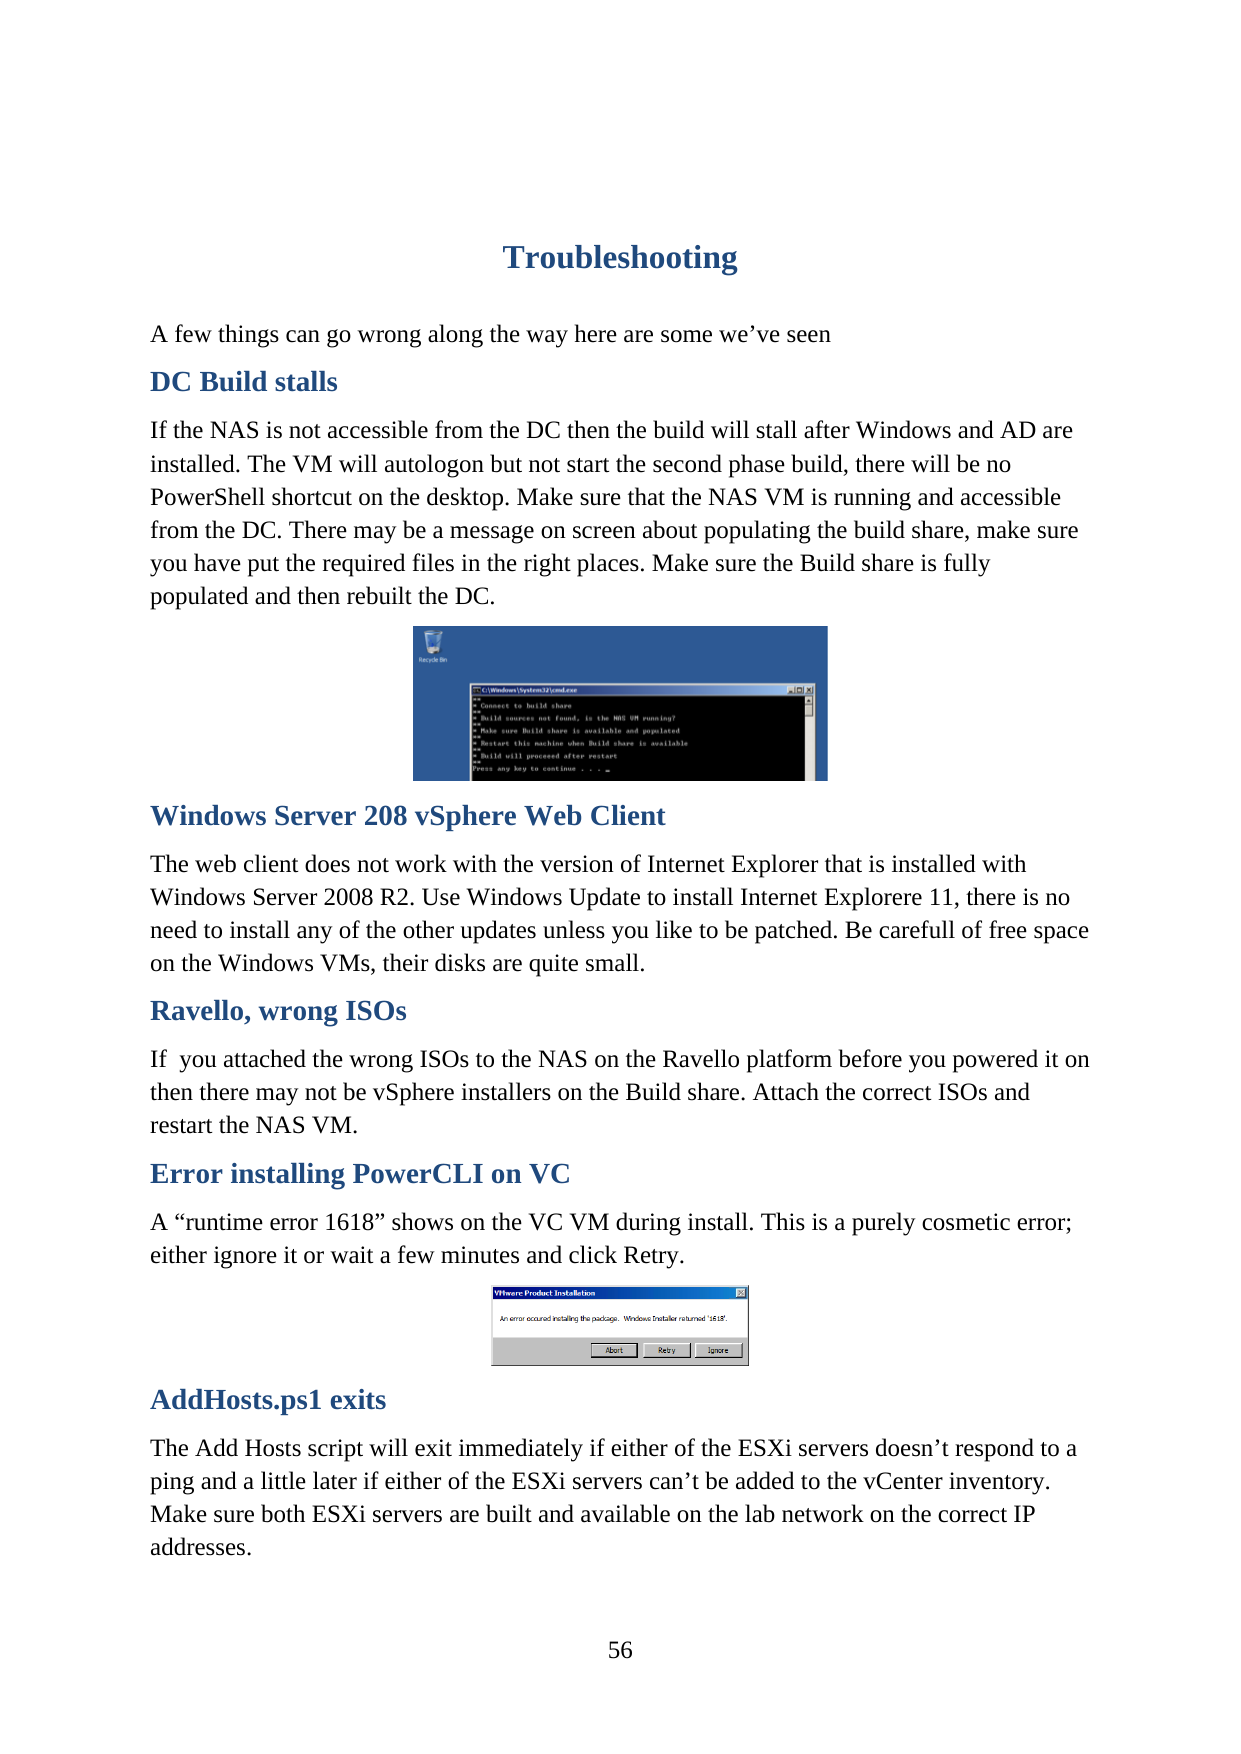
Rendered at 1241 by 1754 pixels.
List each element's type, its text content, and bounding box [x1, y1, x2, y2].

text If you attached the wrong ISOs to the NAS on the Ravello platform before you powered it on then there may not be vSphere installers on the Build share. Attach the correct ISOs and restart the NAS VM. [150, 1044, 1090, 1139]
text The web client does not work with the version of Internet Explorer that is installed with Windows Server 2008 R2. Use Windows Update to install Internet Explorere 11, there is no need to install any of the other updates unless you like to be patched. Be carefull of free space on the Windows VMs, their disks are quite small. [150, 849, 1090, 977]
subtitle DC Build stalls [150, 364, 1090, 398]
subtitle Windows Server 208 vSphere Web Client [150, 798, 1090, 831]
subtitle Error installing PowerCLI on VC [150, 1156, 1090, 1189]
text A “runtime error 1618” shows on the VC VM during install. This is a purely cosmetic error; either ignore it or wait a few minutes and click Retry. [150, 1207, 1090, 1269]
text The Add Hosts script will exit immediately if either of the ESXi servers doesn’t respond to a ping and a little later if either of the ESXi servers can’t be added to the vCenter inventory. Make sure both ESXi servers are built and available on the lab network on the correct IP addresses. [150, 1433, 1090, 1561]
text If the NAS is not accessible from the DC then the build will stall after Windows and AD are installed. The VM will autologon but not start the second phase build, there will be no PowerShell shortcut on the desktop. Make sure that the NAS VM is running and accessible from the DC. There may be a message on screen about populating the build share, make sure you have put the required files in the right places. Make sure the Build share is fully populated and then rebuilt the DC. [150, 416, 1090, 609]
picture [491, 1285, 749, 1366]
subtitle Troubleshooting [150, 237, 1090, 276]
text A few things can go wrong along the way here are some we’ve seen [150, 319, 1090, 348]
picture [413, 626, 828, 781]
subtitle Ravello, wrong ISOs [150, 993, 1090, 1027]
subtitle AddHosts.ps1 exits [150, 1382, 1090, 1416]
